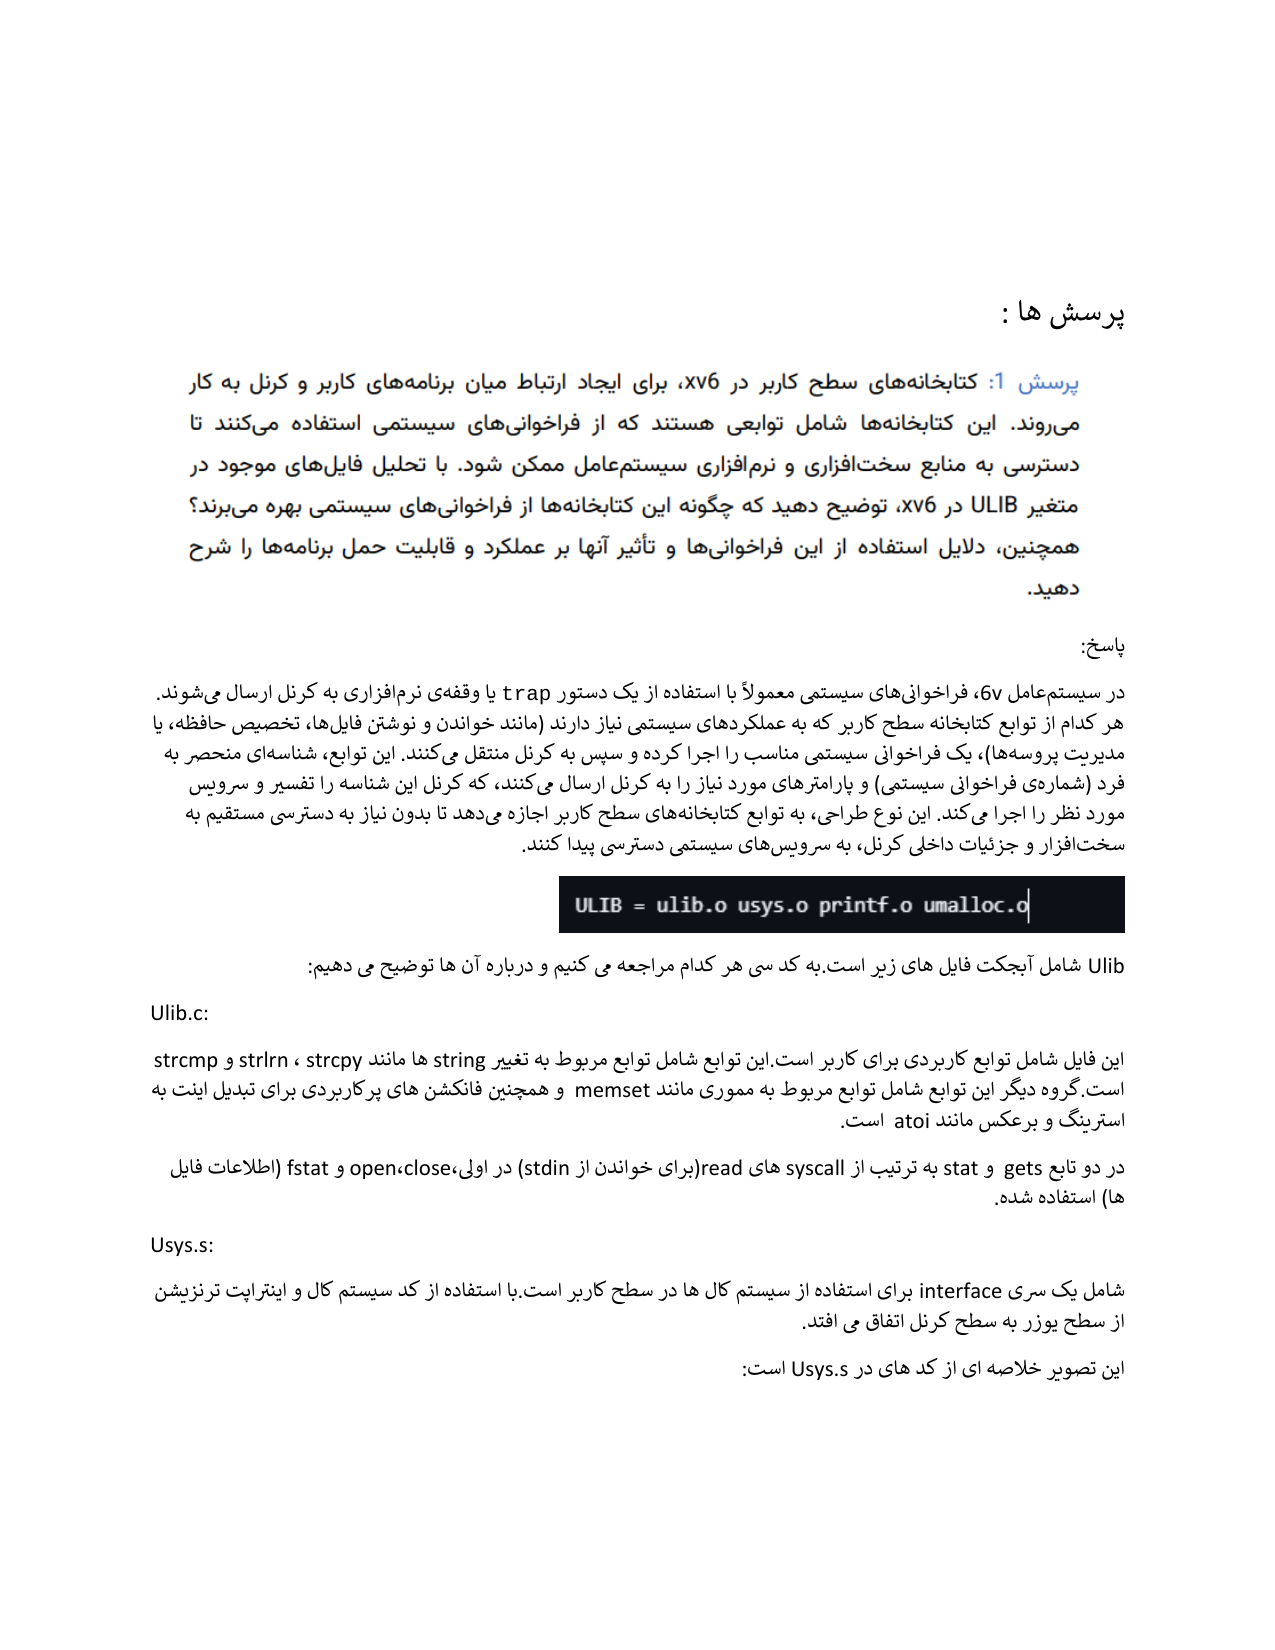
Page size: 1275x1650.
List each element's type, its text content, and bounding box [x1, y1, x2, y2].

picture [150, 351, 1125, 613]
text شامل یک سری interface برای استفاده از سیستم کال ها در سطح کاربر است.با استفاده از کد سیستم کال و اینتراپت ترنزیشن از سطح یوزر به سطح کرنل اتفاق می افتد. [150, 1277, 1125, 1335]
picture [559, 876, 1125, 933]
text این تصویر خلاصه ای از کد های در Usys.s است: [150, 1354, 1125, 1382]
text این فایل شامل توابع کاربردی برای کاربر است.این توابع شامل توابع مربوط به تغییر string ها مانند strlrn ، strcpy و strcmp است.گروه دیگر این توابع شامل توابع مربوط به مموری مانند memset و همچنین فانکشن های پرکاربردی برای تبدیل اینت به استرینگ و برعکس مانند atoi است. [150, 1045, 1125, 1134]
text پرسش ها : [150, 291, 1125, 331]
text پاسخ: [150, 631, 1125, 659]
text در سیستم‌عامل 6v، فراخوانی‌های سیستمی معمولاً با استفاده از یک دستور trap یا وقفه‌ی نرم‌افزاری به کرنل ارسال می‌شوند. هر کدام از توابع کتابخانه سطح کاربر که به عملکردهای سیستمی نیاز دارند (مانند خواندن و نوشتن فایل‌ها، تخصیص حافظه، یا مدیریت پروسه‌ها)، یک فراخوانی سیستمی مناسب را اجرا کرده و سپس به کرنل منتقل می‌کنند. این توابع، شناسه‌ای منحصر به فرد (شماره‌ی فراخوانی سیستمی) و پارامترهای مورد نیاز را به کرنل ارسال می‌کنند، که کرنل این شناسه را تفسیر و سرویس مورد نظر را اجرا می‌کند. این نوع طراحی، به توابع کتابخانه‌های سطح کاربر اجازه می‌دهد تا بدون نیاز به دسترسی مستقیم به سخت‌افزار و جزئیات داخلی کرنل، به سرویس‌های سیستمی دسترسی پیدا کنند. [150, 678, 1125, 858]
text Usys.s: [150, 1230, 1125, 1258]
text Ulib.c: [150, 998, 1125, 1027]
text Ulib شامل آبجکت فایل های زیر است.به کد سی هر کدام مراجعه می کنیم و درباره آن ها توضیح می دهیم: [150, 952, 1125, 980]
text در دو تابع gets و stat به ترتیب از syscall های read(برای خواندن از stdin) در اولی،open،close و fstat (اطلاعات فایل ها) استفاده شده. [150, 1153, 1125, 1211]
